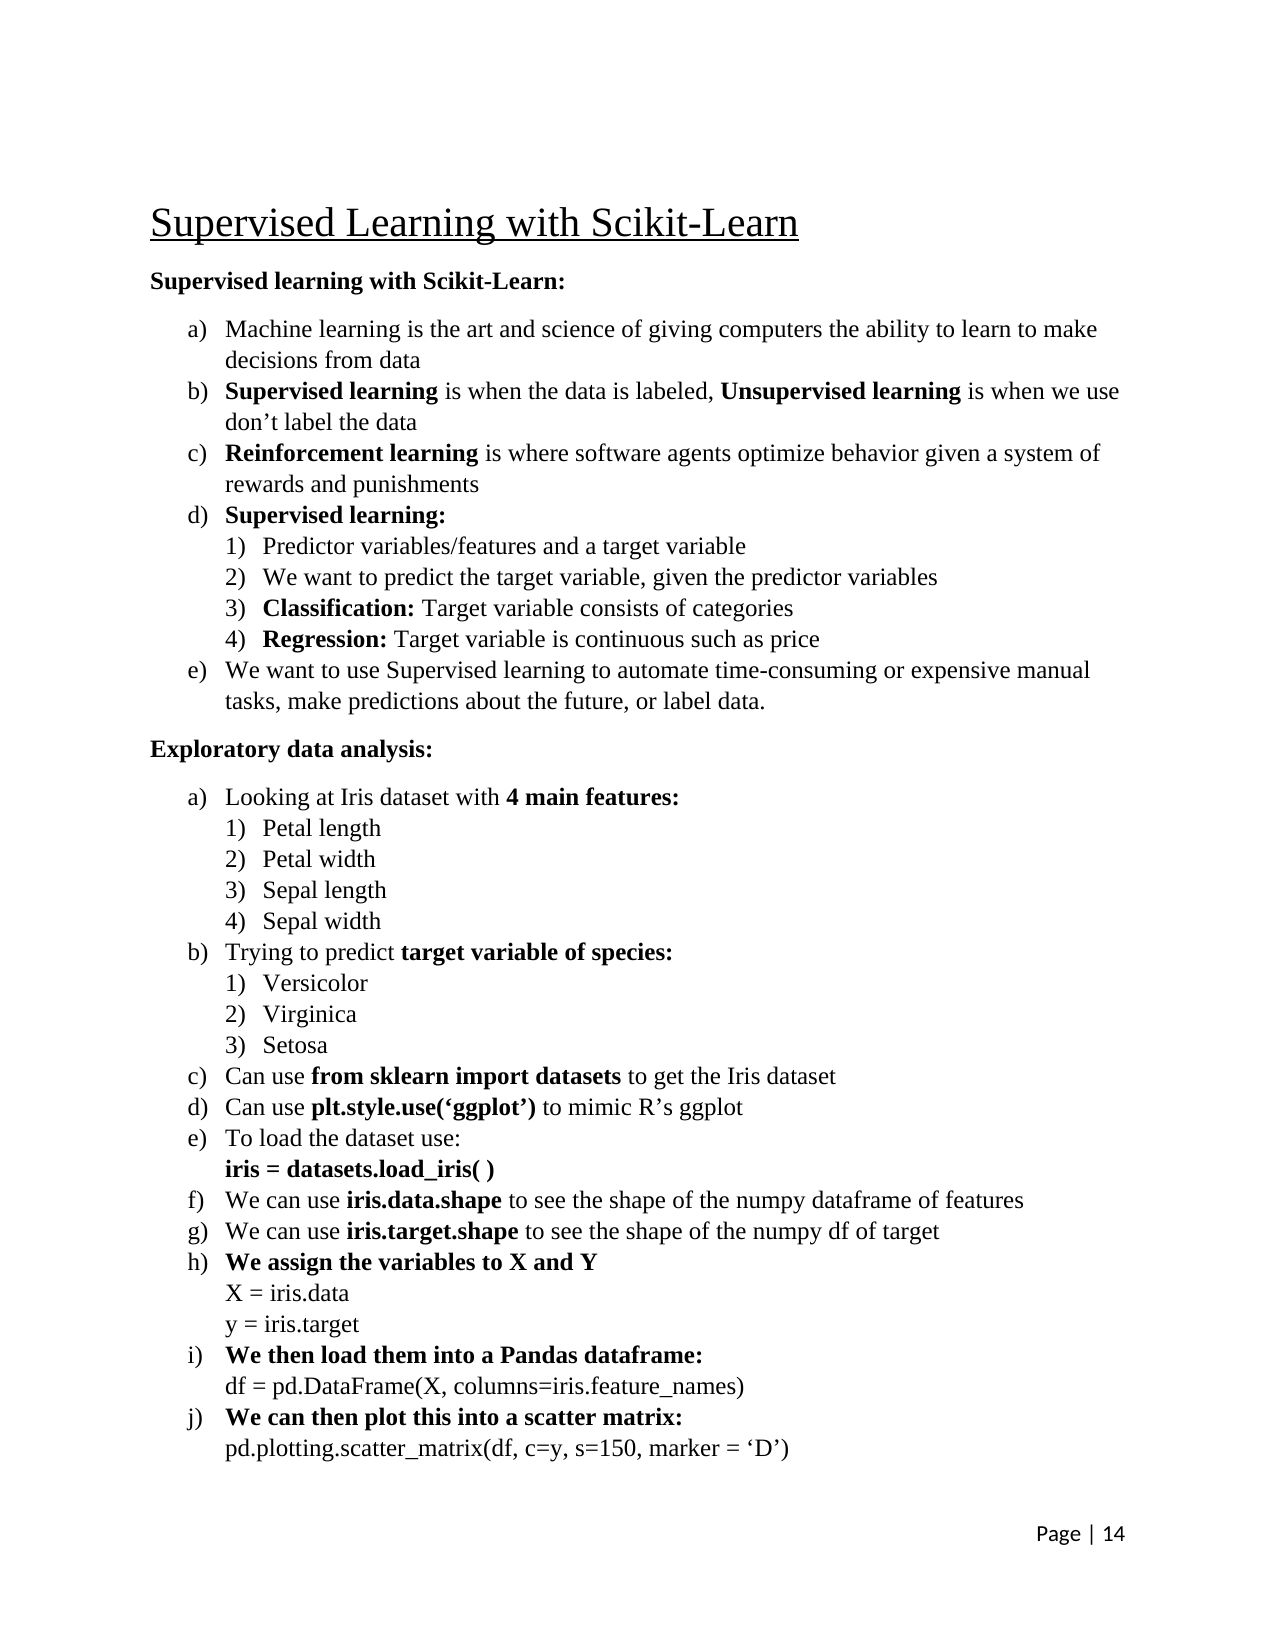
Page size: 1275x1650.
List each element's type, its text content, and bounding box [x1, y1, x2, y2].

list df = pd.DataFrame(X, columns=iris.feature_names) [225, 1371, 1125, 1400]
text Supervised Learning with Scikit-Learn [150, 198, 1125, 246]
list To load the dataset use: [187, 1123, 1125, 1152]
list y = iris.target [225, 1309, 1125, 1338]
list We want to predict the target variable, given the predictor variables [225, 562, 1125, 591]
list Sepal length [225, 875, 1125, 903]
text Supervised learning with Scikit-Learn: [150, 266, 1125, 295]
list Predictor variables/features and a target variable [225, 531, 1125, 560]
text Exploratory data analysis: [150, 734, 1125, 763]
list pd.plotting.scatter_matrix(df, c=y, s=150, marker = ‘D’) [225, 1433, 1125, 1462]
list Petal width [225, 844, 1125, 872]
list Regression: Target variable is continuous such as price [225, 624, 1125, 653]
list Virginica [225, 999, 1125, 1028]
list Trying to predict target variable of species: [187, 937, 1125, 966]
list Looking at Iris dataset with 4 main features: [187, 782, 1125, 810]
list We assign the variables to X and Y [187, 1247, 1125, 1276]
list Reinforcement learning is where software agents optimize behavior given a system of rewards and punishments [187, 438, 1125, 498]
list Can use plt.style.use(‘ggplot’) to mimic R’s ggplot [187, 1092, 1125, 1121]
list iris = datasets.load_iris( ) [225, 1154, 1125, 1183]
list Can use from sklearn import datasets to get the Iris dataset [187, 1061, 1125, 1090]
list Setosa [225, 1030, 1125, 1059]
list X = iris.data [225, 1278, 1125, 1307]
list We then load them into a Pandas dataframe: [187, 1340, 1125, 1369]
list Machine learning is the art and science of giving computers the ability to learn to make decisions from data [187, 314, 1125, 373]
list Sepal width [225, 906, 1125, 934]
list We can then plot this into a scatter matrix: [187, 1402, 1125, 1431]
list Supervised learning: [187, 500, 1125, 529]
list We can use iris.data.shape to see the shape of the numpy dataframe of features [187, 1185, 1125, 1214]
list Petal length [225, 813, 1125, 841]
list Supervised learning is when the data is labeled, Unsupervised learning is when we use don’t label the data [187, 376, 1125, 436]
list Versicolor [225, 968, 1125, 997]
list We want to use Supervised learning to automate time-consuming or expensive manual tasks, make predictions about the future, or label data. [187, 655, 1125, 715]
list We can use iris.target.shape to see the shape of the numpy df of target [187, 1216, 1125, 1245]
list Classification: Target variable consists of categories [225, 593, 1125, 622]
